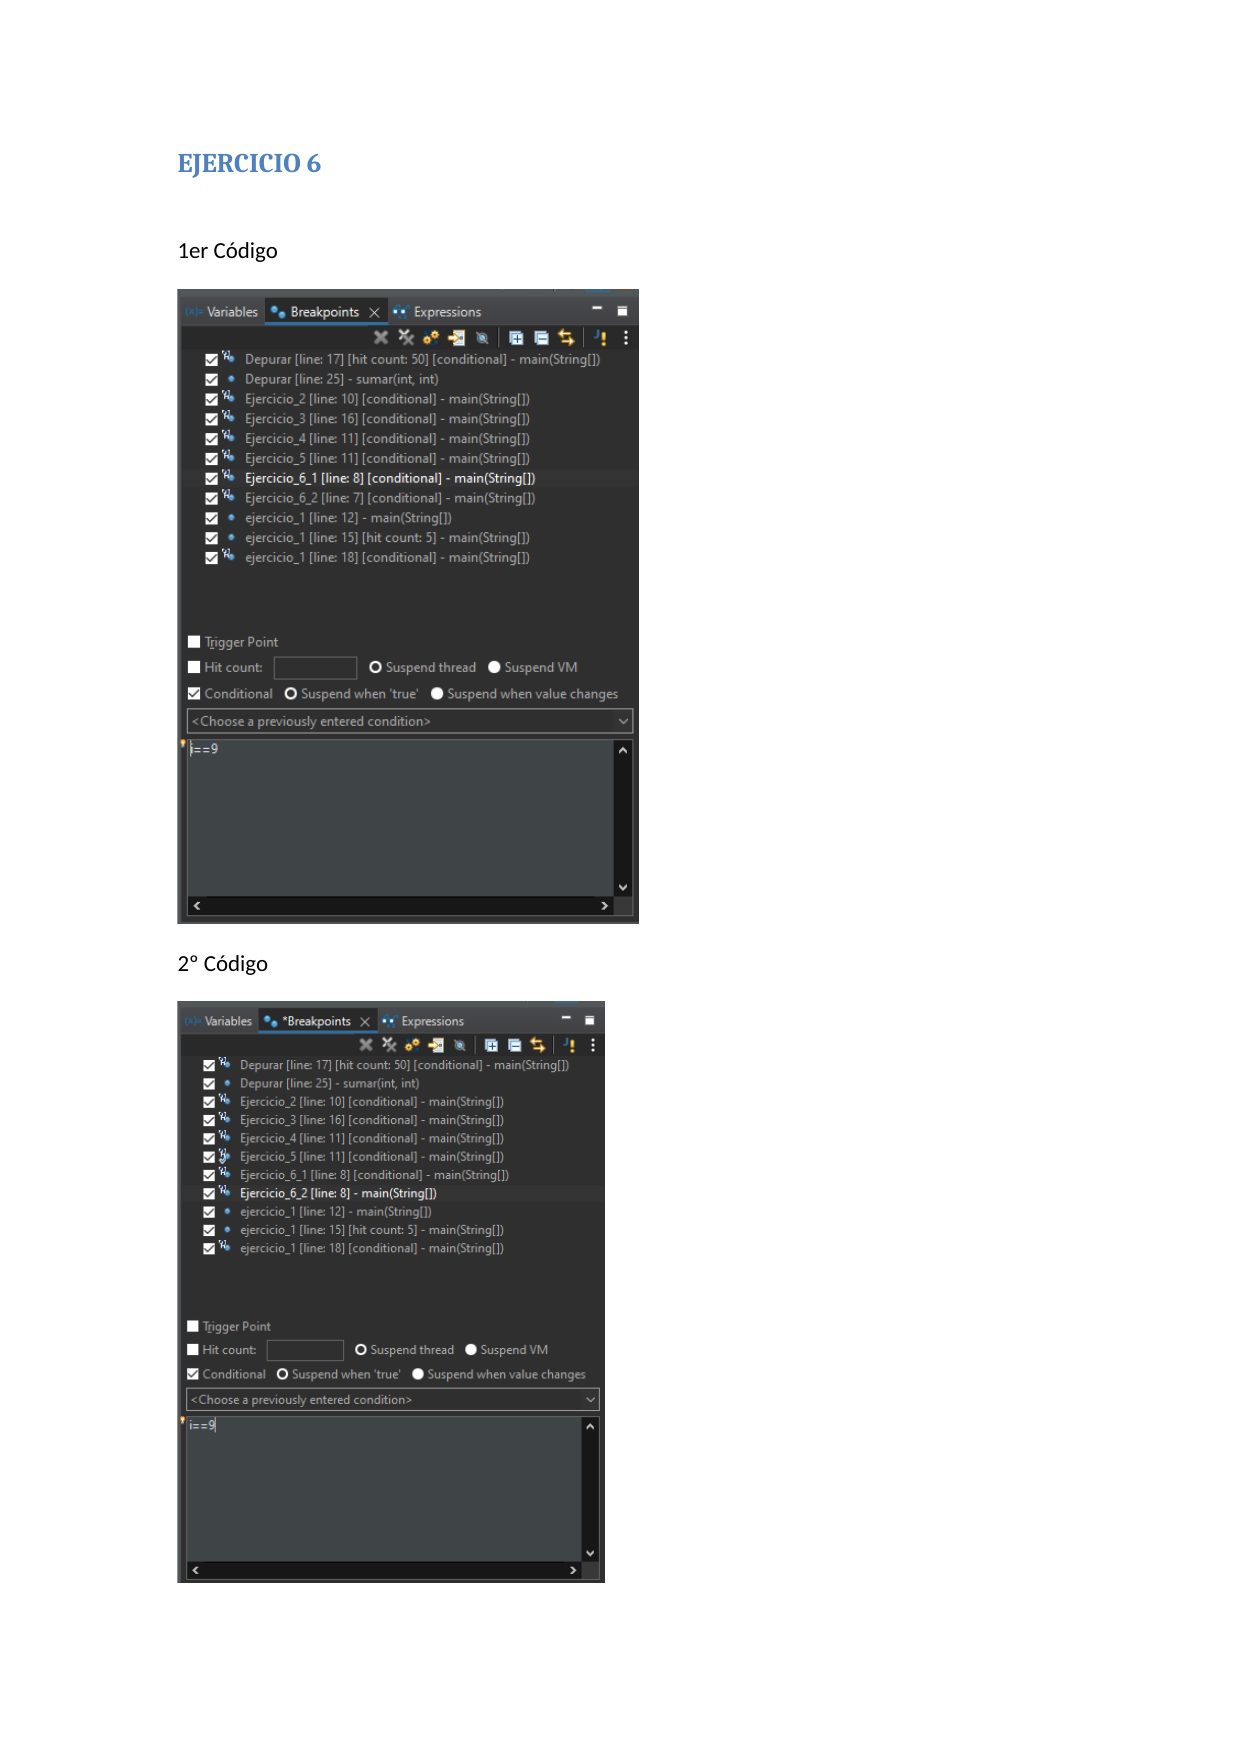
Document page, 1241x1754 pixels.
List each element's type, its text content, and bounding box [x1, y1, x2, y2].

picture [177, 1001, 605, 1583]
text 2º Código [177, 949, 1063, 977]
text 1er Código [177, 236, 1063, 264]
picture [177, 289, 639, 924]
subtitle EJERCICIO 6 [177, 148, 1063, 179]
